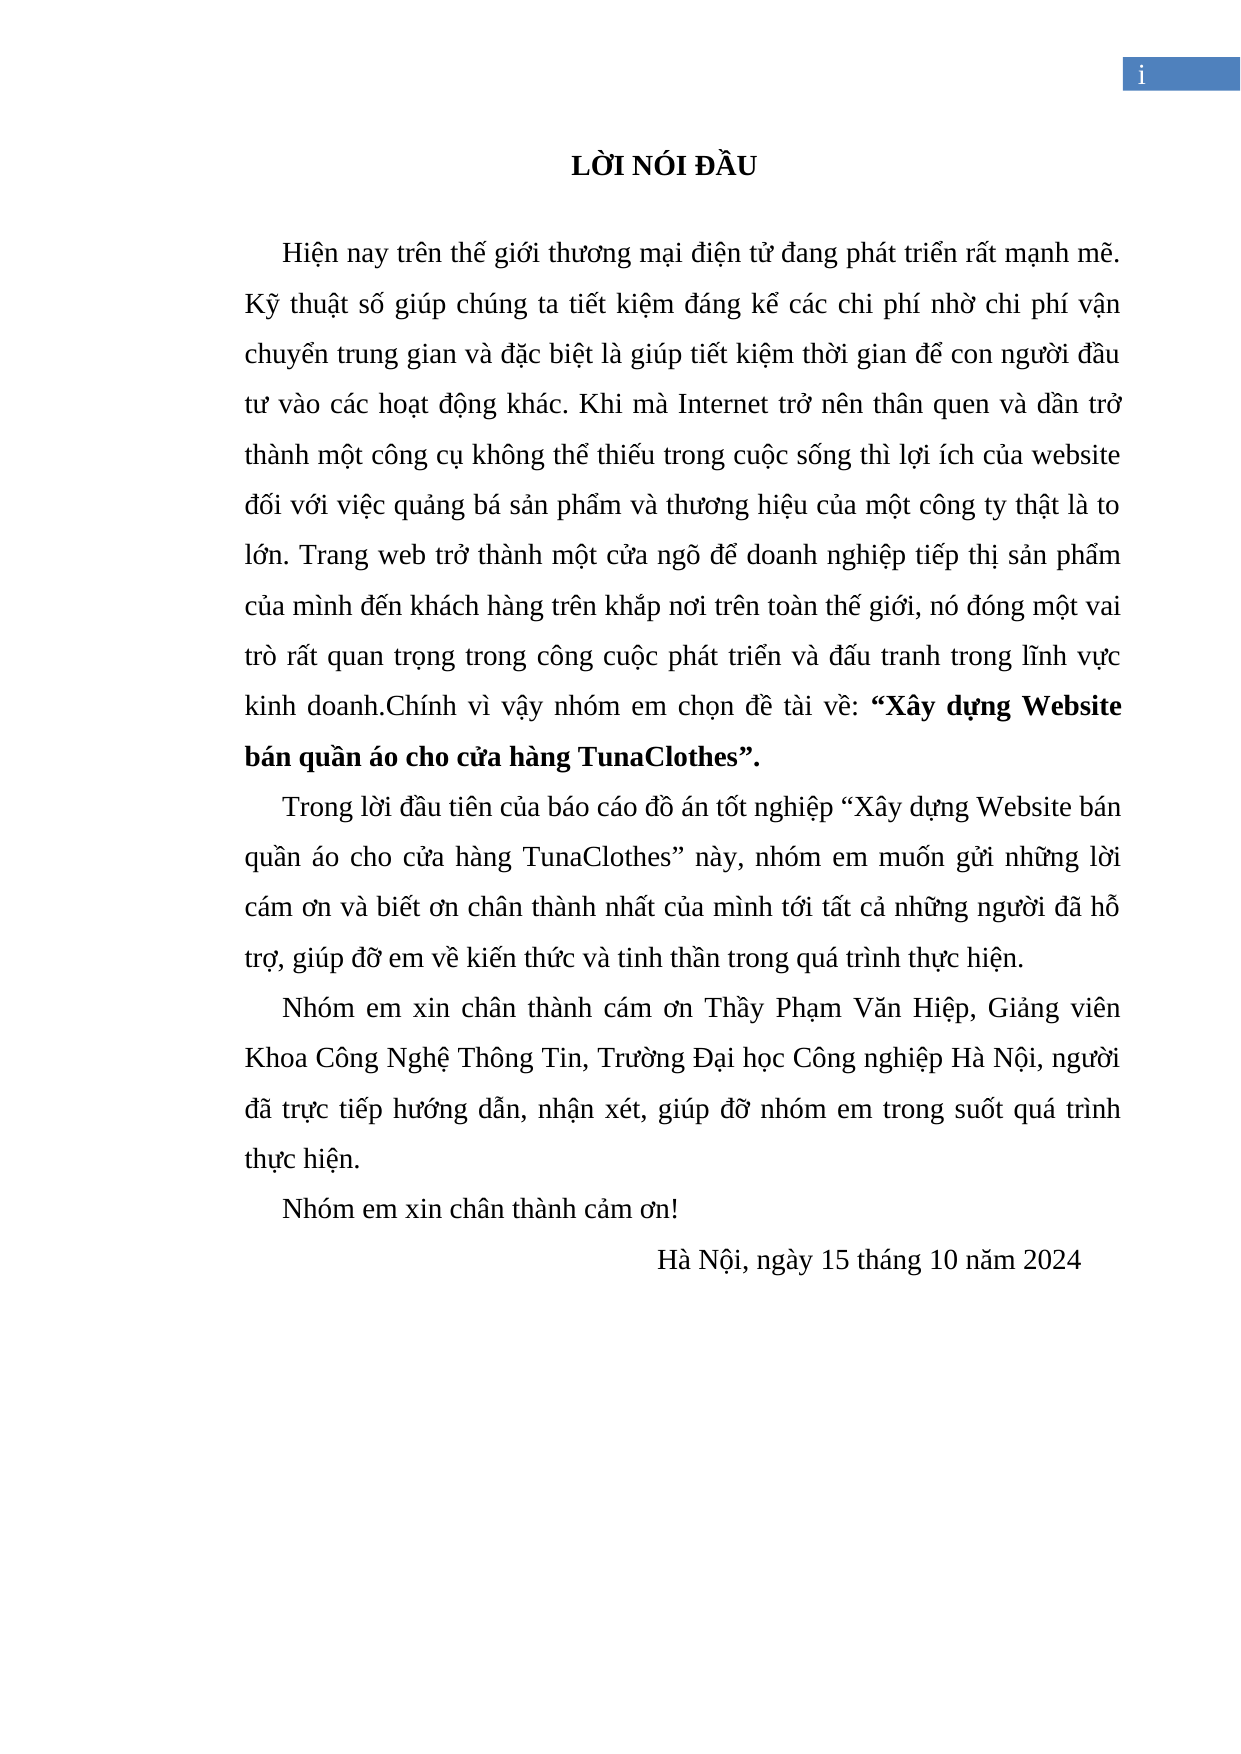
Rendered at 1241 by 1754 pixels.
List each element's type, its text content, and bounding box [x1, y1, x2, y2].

text Hiện nay trên thế giới thương mại điện tử đang phát triển rất mạnh mẽ. Kỹ thuật số giúp chúng ta tiết kiệm đáng kể các chi phí nhờ chi phí vận chuyển trung gian và đặc biệt là giúp tiết kiệm thời gian để con người đầu tư vào các hoạt động khác. Khi mà Internet trở nên thân quen và dần trở thành một công cụ không thể thiếu trong cuộc sống thì lợi ích của website đối với việc quảng bá sản phẩm và thương hiệu của một công ty thật là to lớn. Trang web trở thành một cửa ngõ để doanh nghiệp tiếp thị sản phẩm của mình đến khách hàng trên khắp nơi trên toàn thế giới, nó đóng một vai trò rất quan trọng trong công cuộc phát triển và đấu tranh trong lĩnh vực kinh doanh.Chính vì vậy nhóm em chọn đề tài về: “Xây dựng Website bán quần áo cho cửa hàng TunaClothes”. [244, 236, 1122, 772]
text Hà Nội, ngày 15 tháng 10 năm 2024 [619, 1242, 1122, 1275]
text Nhóm em xin chân thành cảm ơn! [244, 1191, 1122, 1225]
text Nhóm em xin chân thành cám ơn Thầy Phạm Văn Hiệp, Giảng viên Khoa Công Nghệ Thông Tin, Trường Đại học Công nghiệp Hà Nội, người đã trực tiếp hướng dẫn, nhận xét, giúp đỡ nhóm em trong suốt quá trình thực hiện. [244, 990, 1122, 1175]
text Trong lời đầu tiên của báo cáo đồ án tốt nghiệp “Xây dựng Website bán quần áo cho cửa hàng TunaClothes” này, nhóm em muốn gửi những lời cám ơn và biết ơn chân thành nhất của mình tới tất cả những người đã hỗ trợ, giúp đỡ em về kiến thức và tinh thần trong quá trình thực hiện. [244, 789, 1122, 973]
subtitle LỜI NÓI ĐẦU [207, 148, 1122, 181]
